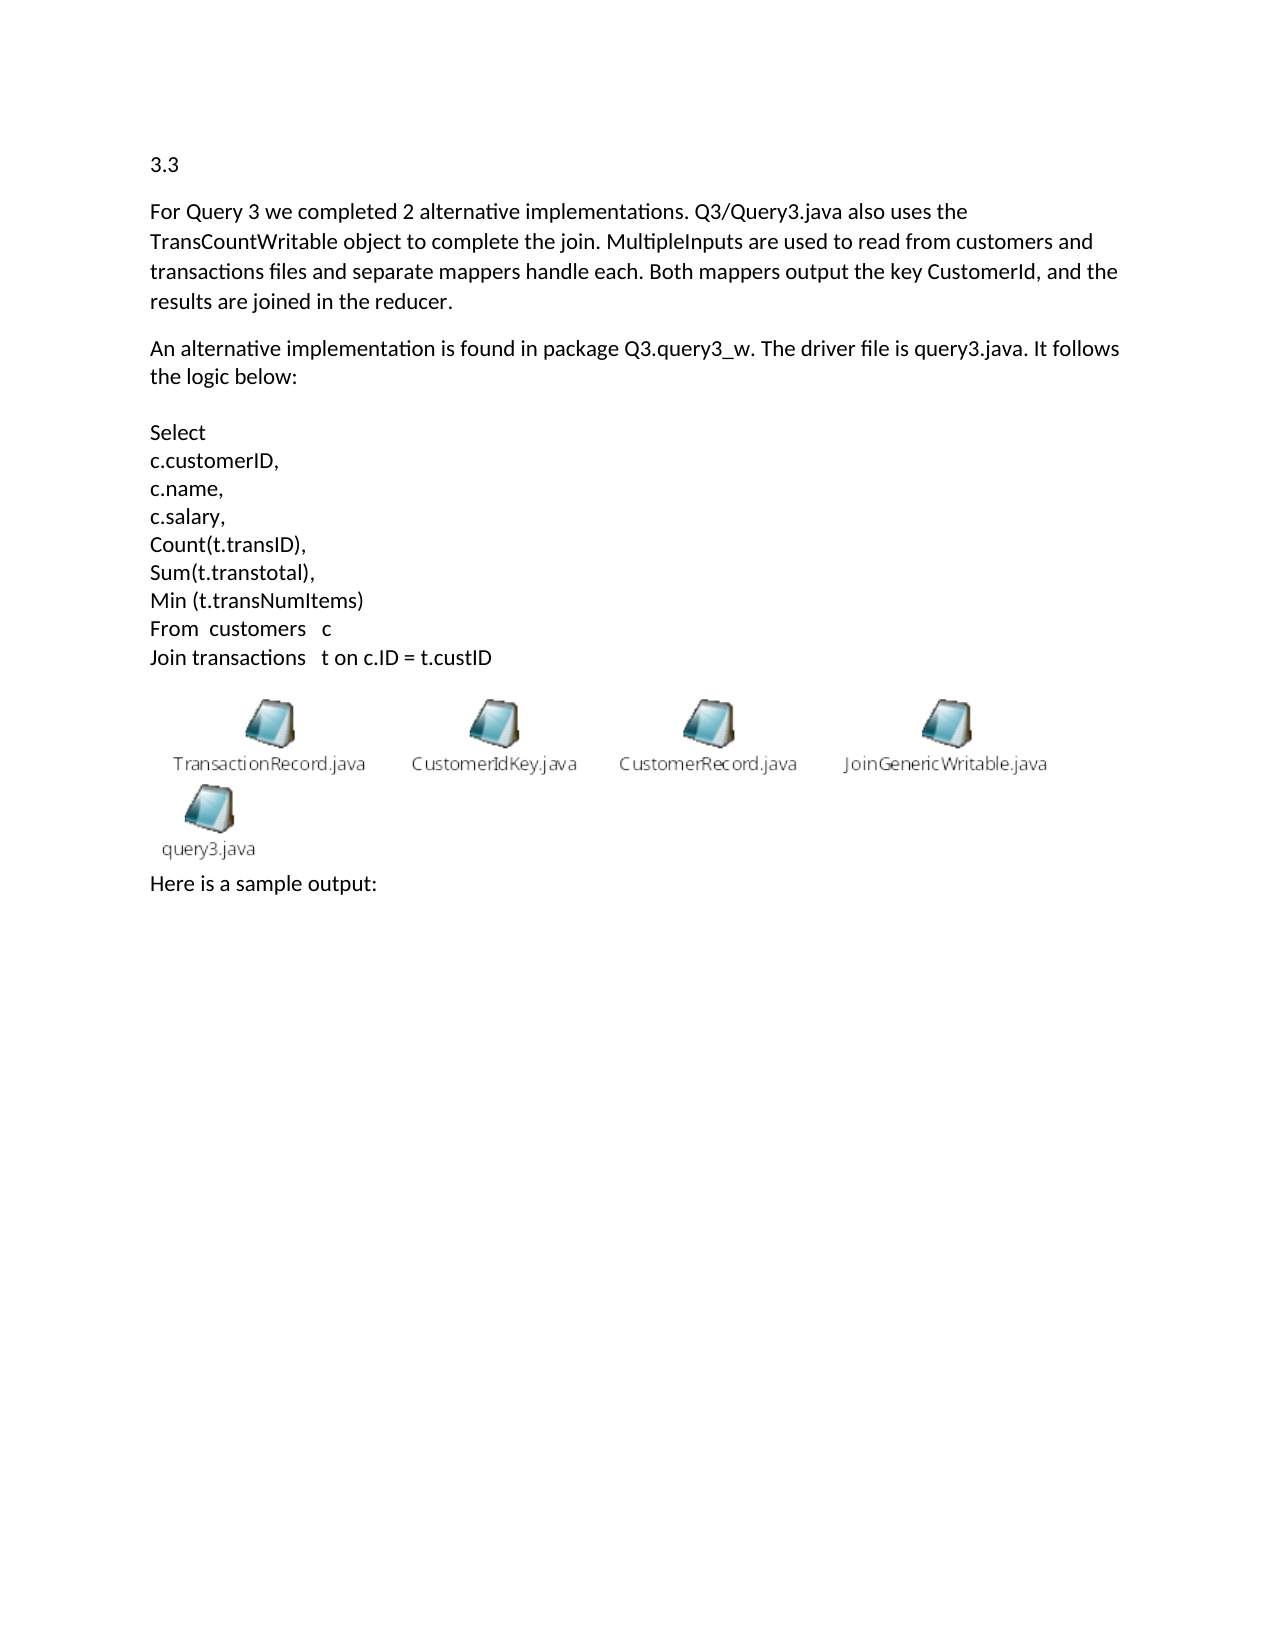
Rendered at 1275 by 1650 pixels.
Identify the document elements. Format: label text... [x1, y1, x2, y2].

text For Query 3 we completed 2 alternative implementations. Q3/Query3.java also uses the TransCountWritable object to complete the join. MultipleInputs are used to read from customers and transactions files and separate mappers handle each. Both mappers output the key CustomerId, and the results are joined in the reducer. [150, 197, 1125, 316]
text Join transactions t on c.ID = t.custID [150, 643, 1125, 671]
text c.name, [150, 474, 1125, 502]
text Here is a sample output: [150, 869, 1125, 897]
text c.salary, [150, 502, 1125, 531]
text 3.3 [150, 150, 1125, 178]
text Count(t.transID), [150, 531, 1125, 558]
text From customers c [150, 614, 1125, 643]
text An alternative implementation is found in package Q3.query3_w. The driver file is query3.java. It follows the logic below: [150, 334, 1125, 390]
text c.customerID, [150, 446, 1125, 474]
text Min (t.transNumItems) [150, 587, 1125, 614]
text Select [150, 418, 1125, 446]
text Sum(t.transtotal), [150, 558, 1125, 587]
